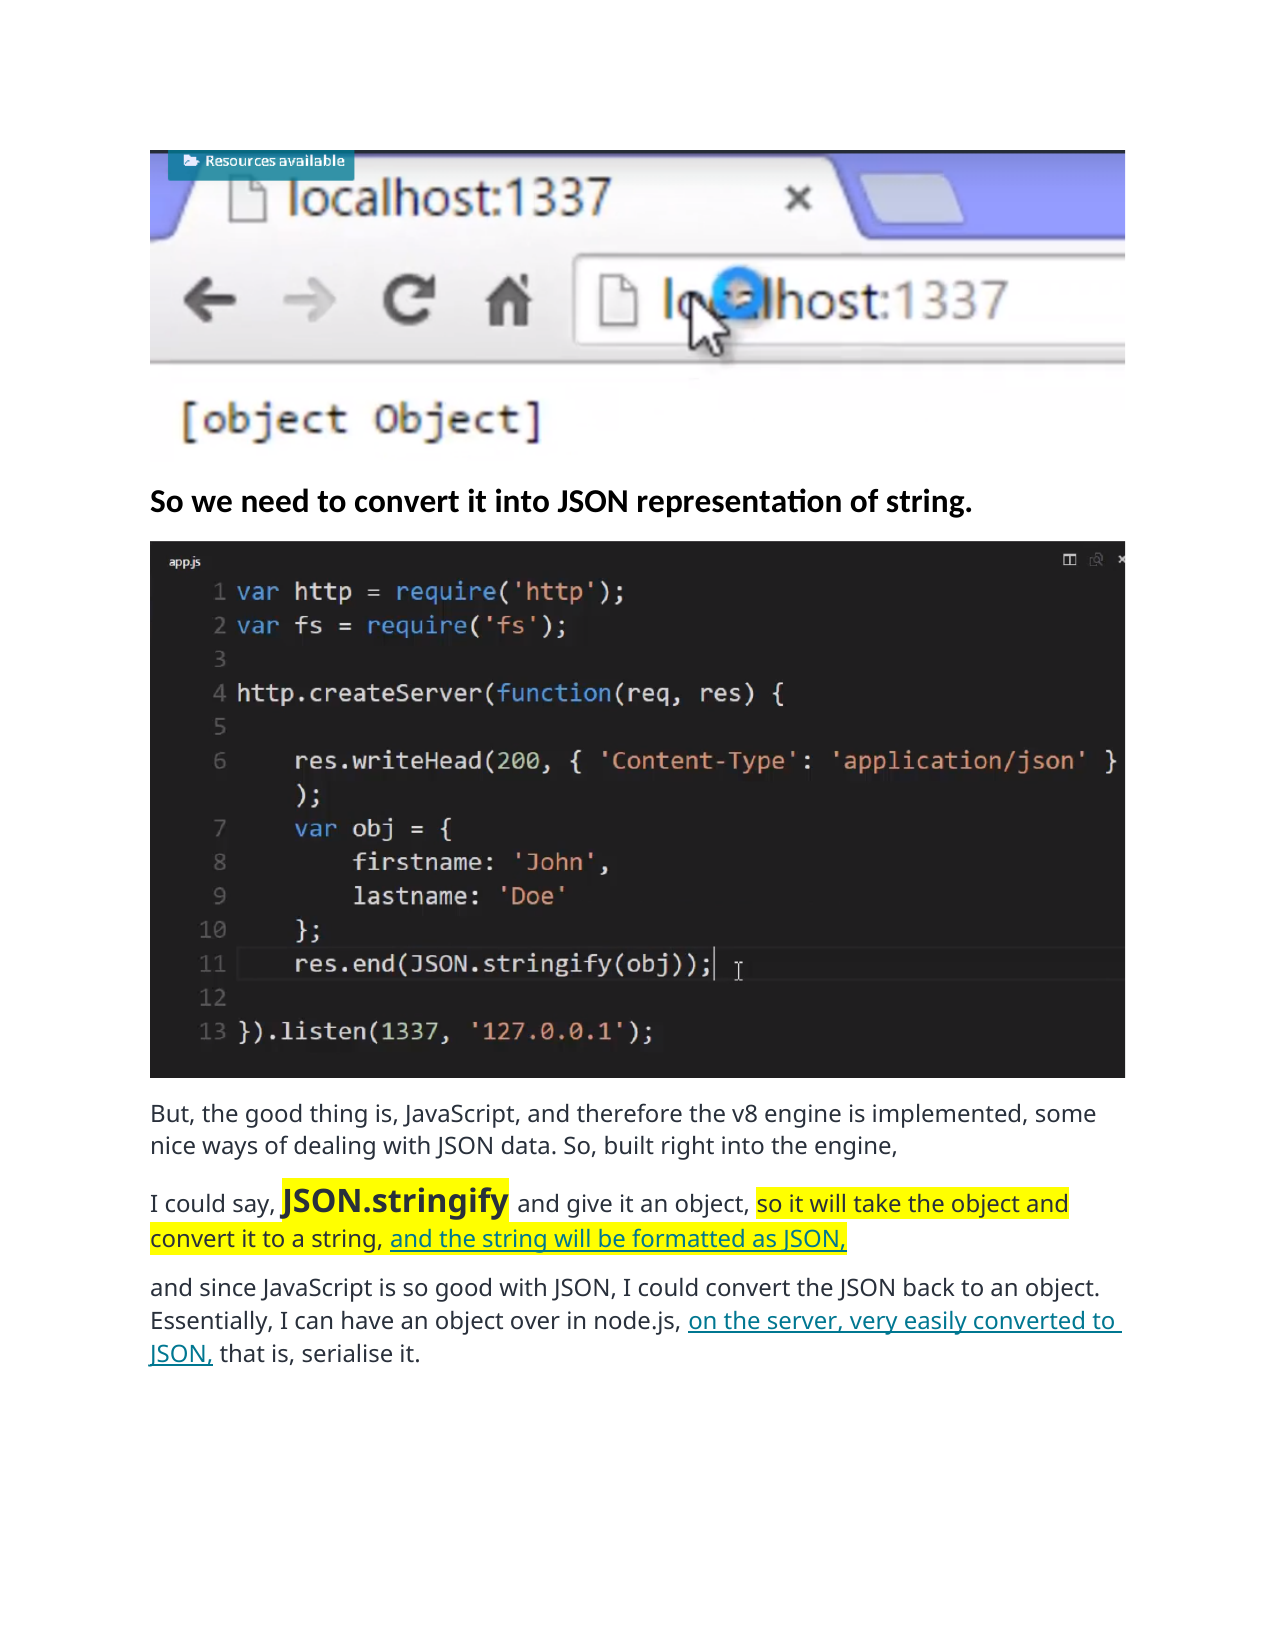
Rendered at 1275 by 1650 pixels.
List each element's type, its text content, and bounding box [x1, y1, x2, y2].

picture [150, 541, 1125, 1078]
text So we need to convert it into JSON representation of string. [150, 480, 1125, 521]
text But, the good thing is, JavaScript, and therefore the v8 engine is implemented, some nice ways of dealing with JSON data. So, built right into the engine, [150, 1096, 1125, 1162]
text and since JavaScript is so good with JSON, I could convert the JSON back to an object. Essentially, I can have an object over in node.js, on the server, very easily converted to JSON, that is, serialise it. [150, 1271, 1125, 1369]
picture [150, 150, 1125, 462]
text I could say, JSON.stringify and give it an object, so it will take the object and convert it to a string, and the string will be formatted as JSON, [509, 1178, 1125, 1255]
